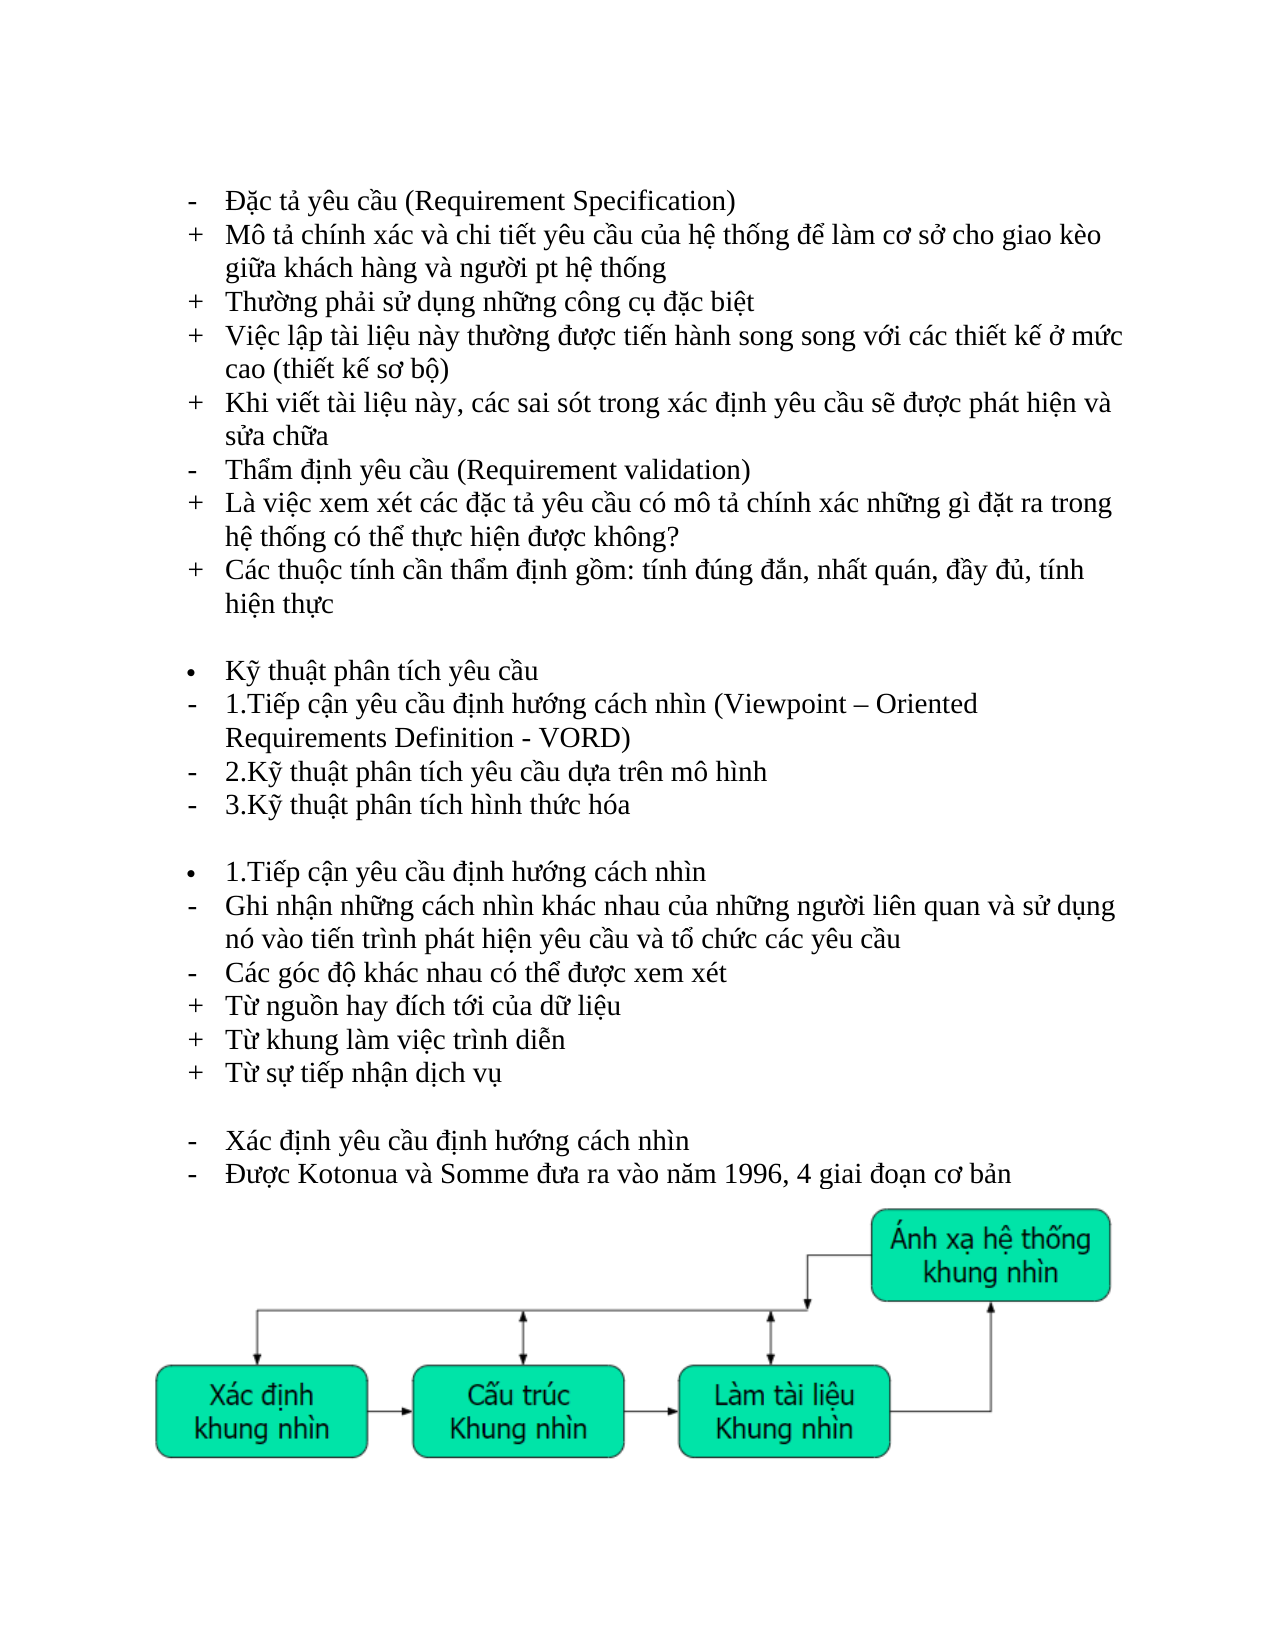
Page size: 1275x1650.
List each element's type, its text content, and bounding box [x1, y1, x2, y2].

list Kỹ thuật phân tích yêu cầu [187, 653, 1125, 687]
list 2.Kỹ thuật phân tích yêu cầu dựa trên mô hình [187, 754, 1125, 787]
list Từ sự tiếp nhận dịch vụ [187, 1056, 1125, 1089]
list Là việc xem xét các đặc tả yêu cầu có mô tả chính xác những gì đặt ra trong hệ thống có thể thực hiện được không? [187, 485, 1125, 552]
list Thường phải sử dụng những công cụ đặc biệt [187, 284, 1125, 318]
list Việc lập tài liệu này thường được tiến hành song song với các thiết kế ở mức cao (thiết kế sơ bộ) [187, 318, 1125, 385]
list Các thuộc tính cần thẩm định gồm: tính đúng đắn, nhất quán, đầy đủ, tính hiện thực [187, 552, 1125, 619]
list Ghi nhận những cách nhìn khác nhau của những người liên quan và sử dụng nó vào tiến trình phát hiện yêu cầu và tổ chức các yêu cầu [187, 888, 1125, 955]
list Đặc tả yêu cầu (Requirement Specification) [187, 183, 1125, 217]
list Mô tả chính xác và chi tiết yêu cầu của hệ thống để làm cơ sở cho giao kèo giữa khách hàng và người pt hệ thống [187, 217, 1125, 284]
list Từ khung làm việc trình diễn [187, 1022, 1125, 1056]
list Thẩm định yêu cầu (Requirement validation) [187, 452, 1125, 485]
list Khi viết tài liệu này, các sai sót trong xác định yêu cầu sẽ được phát hiện và sửa chữa [187, 385, 1125, 452]
list 3.Kỹ thuật phân tích hình thức hóa [187, 787, 1125, 821]
list Xác định yêu cầu định hướng cách nhìn [187, 1123, 1125, 1156]
list Được Kotonua và Somme đưa ra vào năm 1996, 4 giai đoạn cơ bản [187, 1156, 1125, 1189]
list Từ nguồn hay đích tới của dữ liệu [187, 988, 1125, 1022]
list Các góc độ khác nhau có thể được xem xét [187, 955, 1125, 988]
list 1.Tiếp cận yêu cầu định hướng cách nhìn (Viewpoint – Oriented Requirements Definition - VORD) [187, 687, 1125, 754]
list 1.Tiếp cận yêu cầu định hướng cách nhìn [187, 854, 1125, 888]
picture [150, 1189, 1125, 1482]
